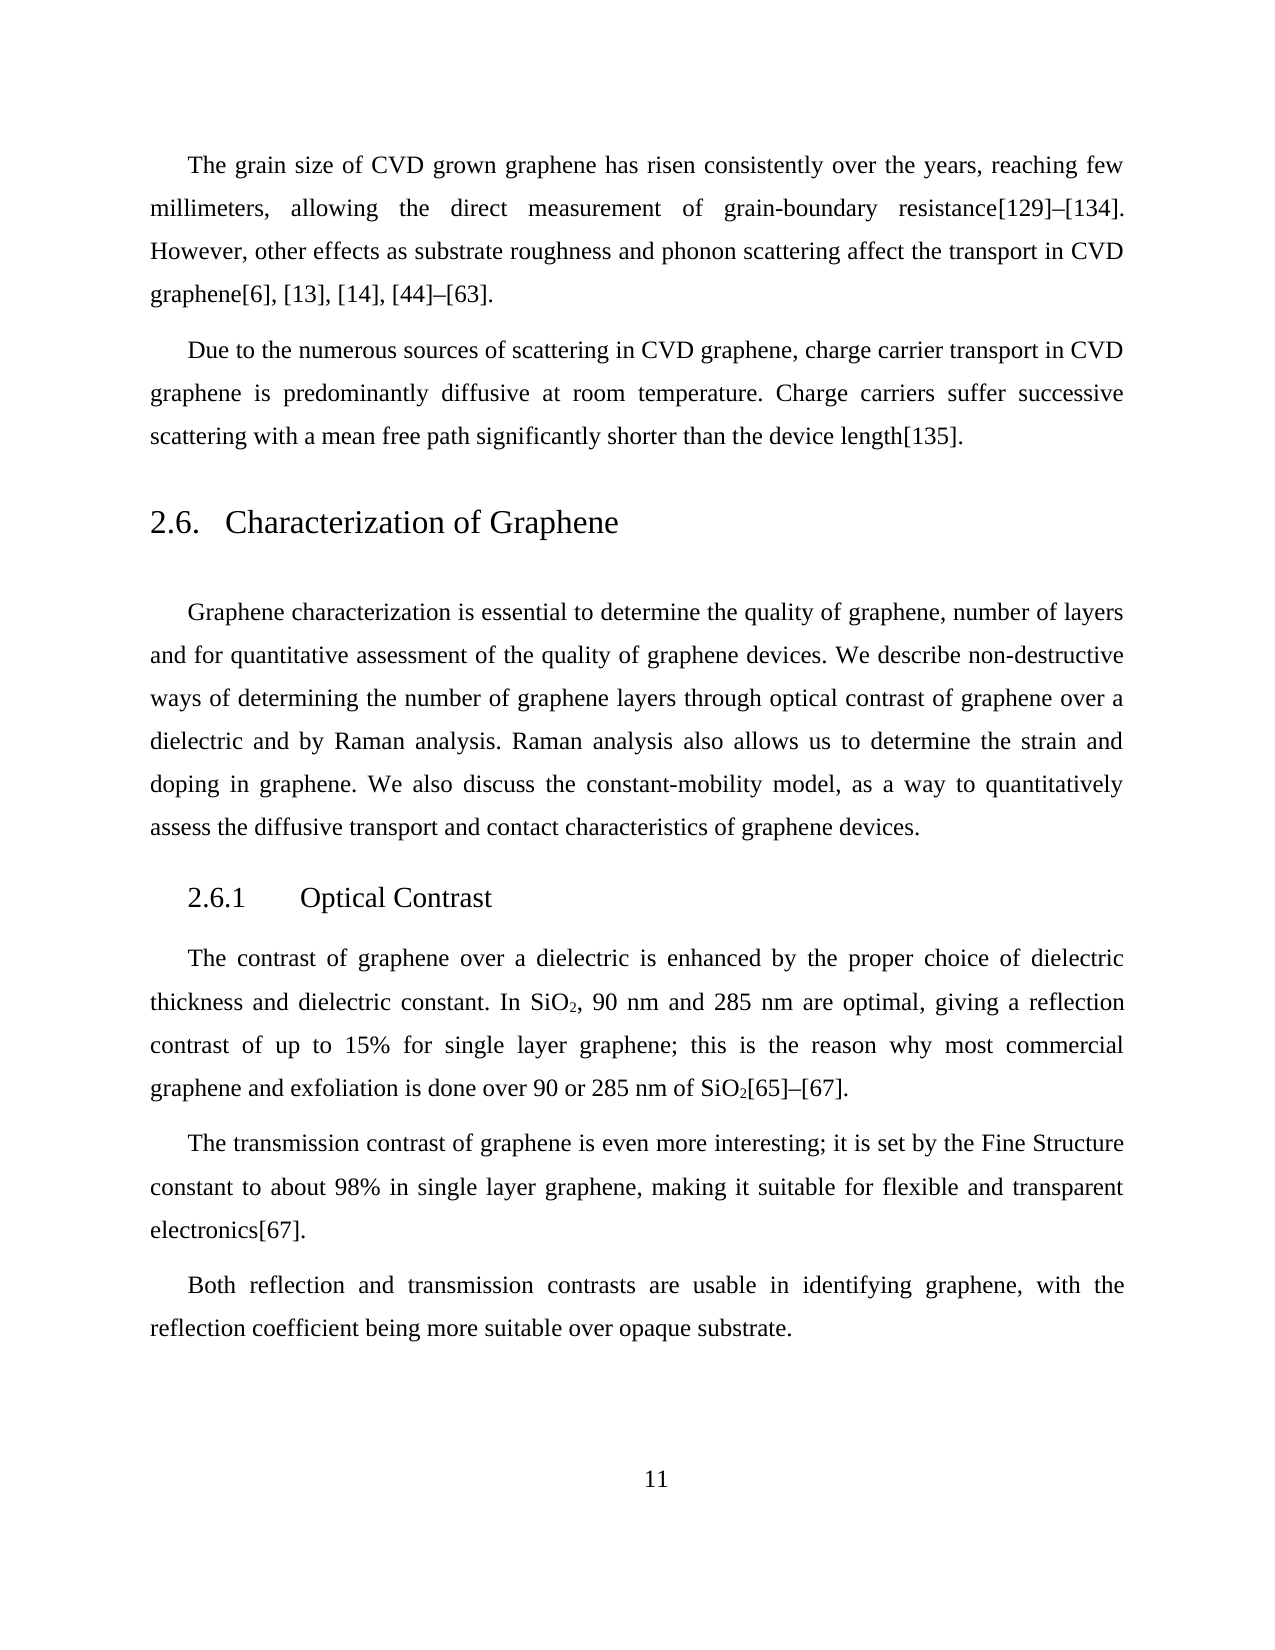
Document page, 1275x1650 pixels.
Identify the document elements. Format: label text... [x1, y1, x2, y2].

text Both reflection and transmission contrasts are usable in identifying graphene, with the reflection coefficient being more suitable over opaque substrate. [150, 1270, 1125, 1342]
subtitle Characterization of Graphene [150, 502, 1125, 540]
text The grain size of CVD grown graphene has risen consistently over the years, reaching few millimeters, allowing the direct measurement of grain-boundary resistance[129]–[134]. However, other effects as substrate roughness and phonon scattering affect the transport in CVD graphene[6], [13], [14], [44]–[63]. [150, 150, 1125, 308]
text Due to the numerous sources of scattering in CVD graphene, charge carrier transport in CVD graphene is predominantly diffusive at room temperature. Charge carriers suffer successive scattering with a mean free path significantly shorter than the device length[135]. [150, 335, 1125, 450]
text Graphene characterization is essential to determine the quality of graphene, number of layers and for quantitative assessment of the quality of graphene devices. We describe non-destructive ways of determining the number of graphene layers through optical contrast of graphene over a dielectric and by Raman analysis. Raman analysis also allows us to determine the strain and doping in graphene. We also discuss the constant-mobility model, as a way to quantitatively assess the diffusive transport and contact characteristics of graphene devices. [150, 597, 1125, 841]
subtitle Optical Contrast [187, 881, 1125, 914]
text The contrast of graphene over a dielectric is enhanced by the proper choice of dielectric thickness and dielectric constant. In SiO2, 90 nm and 285 nm are optimal, giving a reflection contrast of up to 15% for single layer graphene; this is the reason why most commercial graphene and exfoliation is done over 90 or 285 nm of SiO2[65]–[67]. [150, 943, 1125, 1102]
text The transmission contrast of graphene is even more interesting; it is set by the Fine Structure constant to about 98% in single layer graphene, making it suitable for flexible and transparent electronics[67]. [150, 1128, 1125, 1243]
